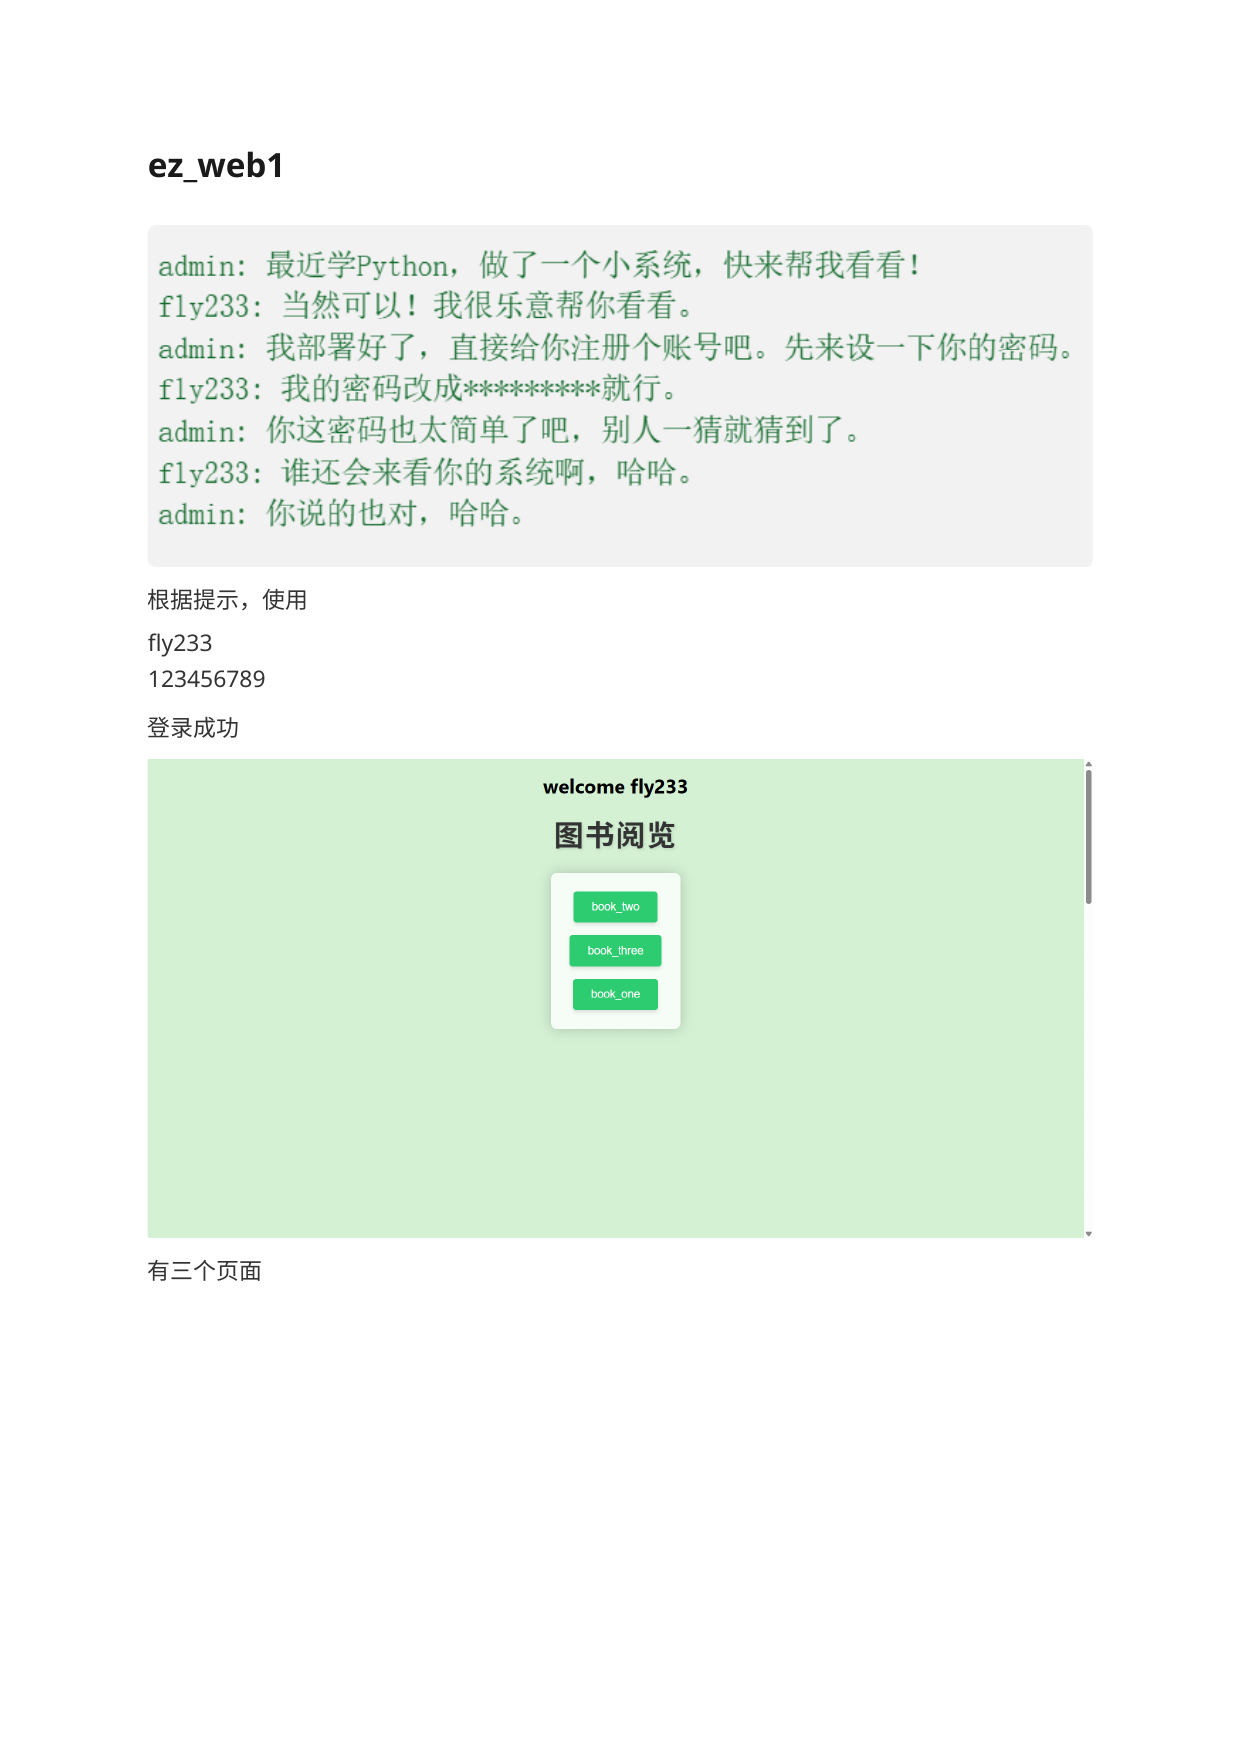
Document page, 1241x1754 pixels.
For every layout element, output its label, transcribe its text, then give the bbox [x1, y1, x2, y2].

picture [147, 225, 1093, 567]
picture [147, 759, 1093, 1238]
text fly233 [148, 632, 1093, 657]
text 有三个页面 [148, 1253, 1093, 1286]
subtitle ez_web1 [148, 142, 1093, 187]
text 根据提示，使用 [148, 582, 1093, 615]
text 登录成功 [148, 710, 1093, 743]
text 123456789 [148, 663, 1093, 694]
